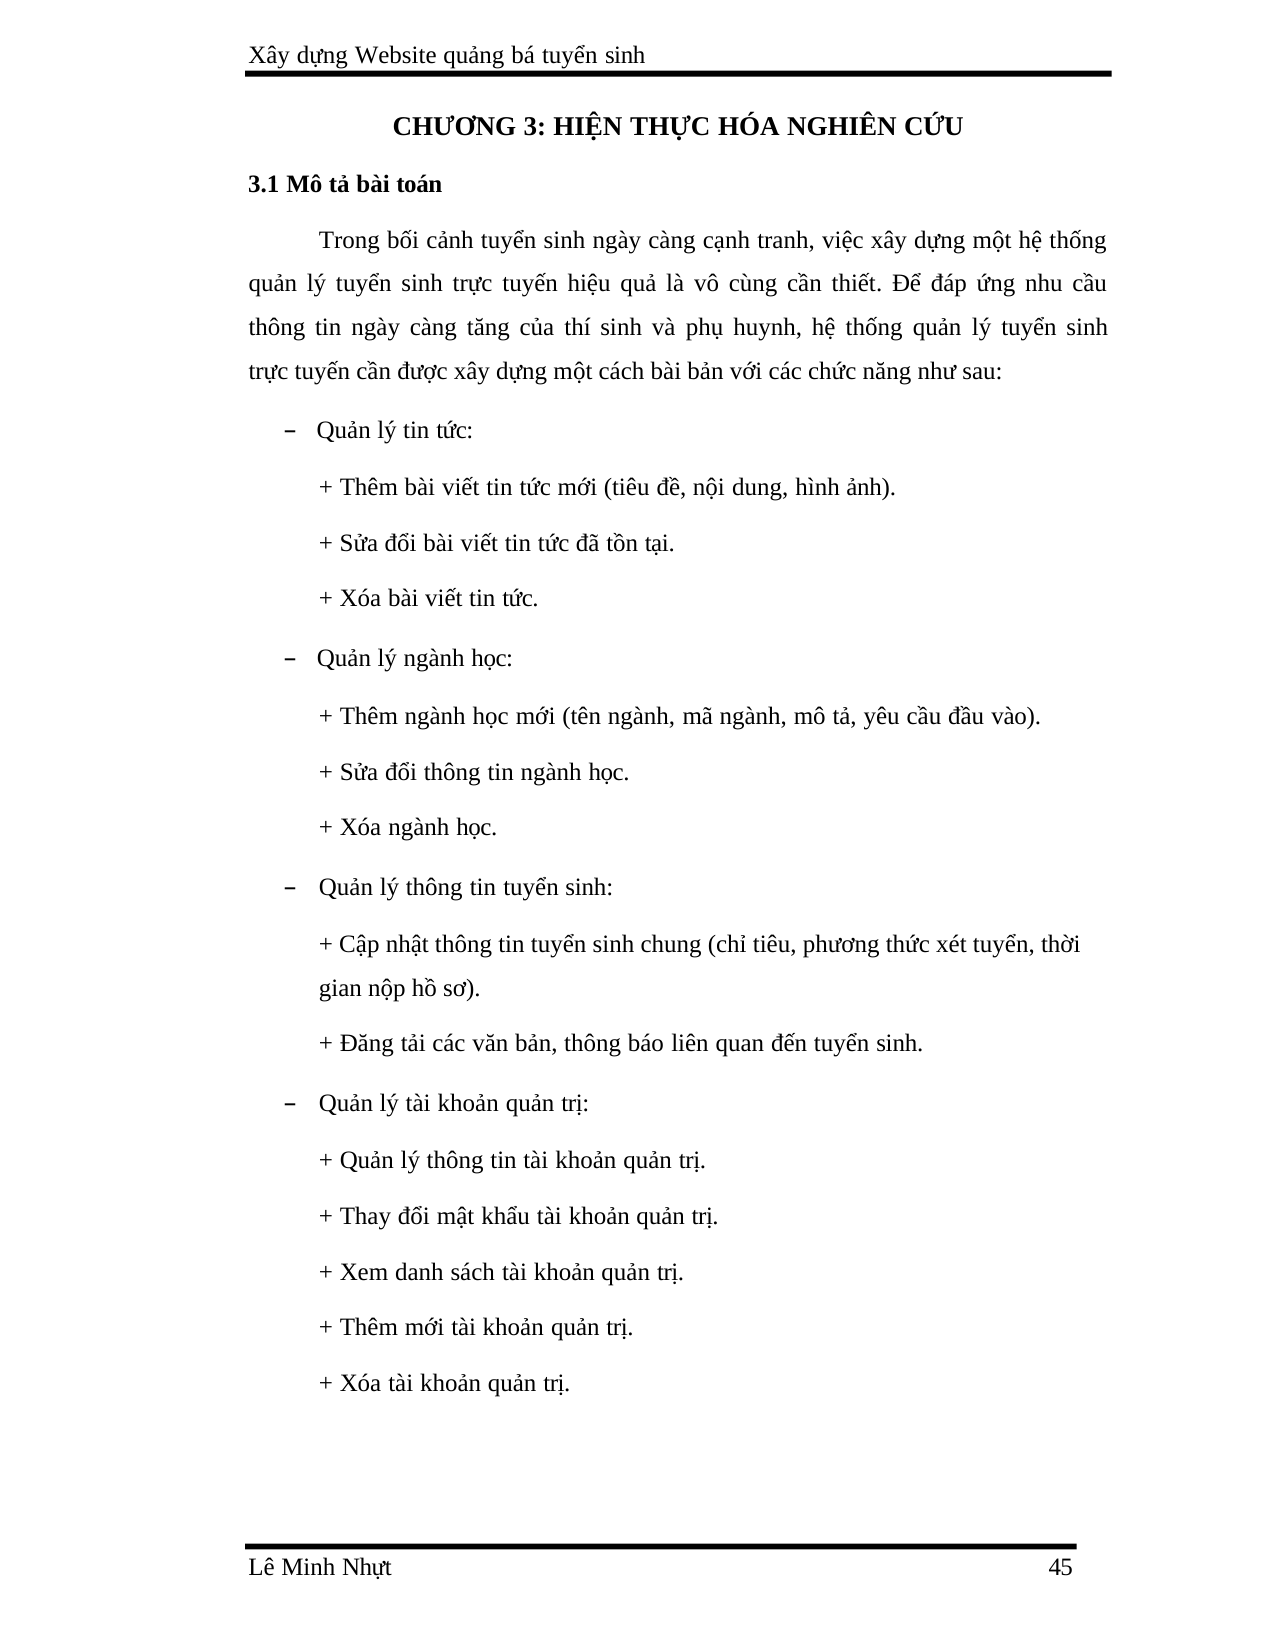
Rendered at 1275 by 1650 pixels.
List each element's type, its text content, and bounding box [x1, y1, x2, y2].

text + Cập nhật thông tin tuyển sinh chung (chỉ tiêu, phương thức xét tuyển, thời gian nộp hồ sơ). [319, 929, 1122, 1002]
text Trong bối cảnh tuyển sinh ngày càng cạnh tranh, việc xây dựng một hệ thống quản lý tuyển sinh trực tuyến hiệu quả là vô cùng cần thiết. Để đáp ứng nhu cầu thông tin ngày càng tăng của thí sinh và phụ huynh, hệ thống quản lý tuyển sinh trực tuyến cần được xây dựng một cách bài bản với các chức năng như sau: [248, 225, 1108, 384]
text + Thêm ngành học mới (tên ngành, mã ngành, mô tả, yêu cầu đầu vào). [319, 701, 1162, 729]
text – Quản lý tin tức: [283, 411, 1162, 446]
text – Quản lý ngành học: [283, 640, 1162, 674]
text + Xóa tài khoản quản trị. [319, 1368, 1162, 1397]
text + Thêm mới tài khoản quản trị. [319, 1312, 1162, 1341]
text + Xóa bài viết tin tức. [319, 583, 1162, 612]
text + Thêm bài viết tin tức mới (tiêu đề, nội dung, hình ảnh). [319, 472, 1162, 501]
subtitle Mô tả bài toán [248, 169, 1162, 198]
text + Quản lý thông tin tài khoản quản trị. [319, 1145, 1162, 1174]
list Quản lý thông tin tuyển sinh: [283, 868, 1162, 902]
text + Sửa đổi bài viết tin tức đã tồn tại. [319, 528, 1162, 557]
text + Sửa đổi thông tin ngành học. [319, 757, 1162, 785]
subtitle CHƯƠNG 3: HIỆN THỰC HÓA NGHIÊN CỨU [204, 110, 1153, 141]
text + Xem danh sách tài khoản quản trị. [319, 1257, 1162, 1285]
text + Đăng tải các văn bản, thông báo liên quan đến tuyển sinh. [319, 1028, 1162, 1057]
text + Xóa ngành học. [319, 812, 1162, 841]
text + Thay đổi mật khẩu tài khoản quản trị. [319, 1201, 1162, 1230]
list Quản lý tài khoản quản trị: [283, 1084, 1162, 1119]
